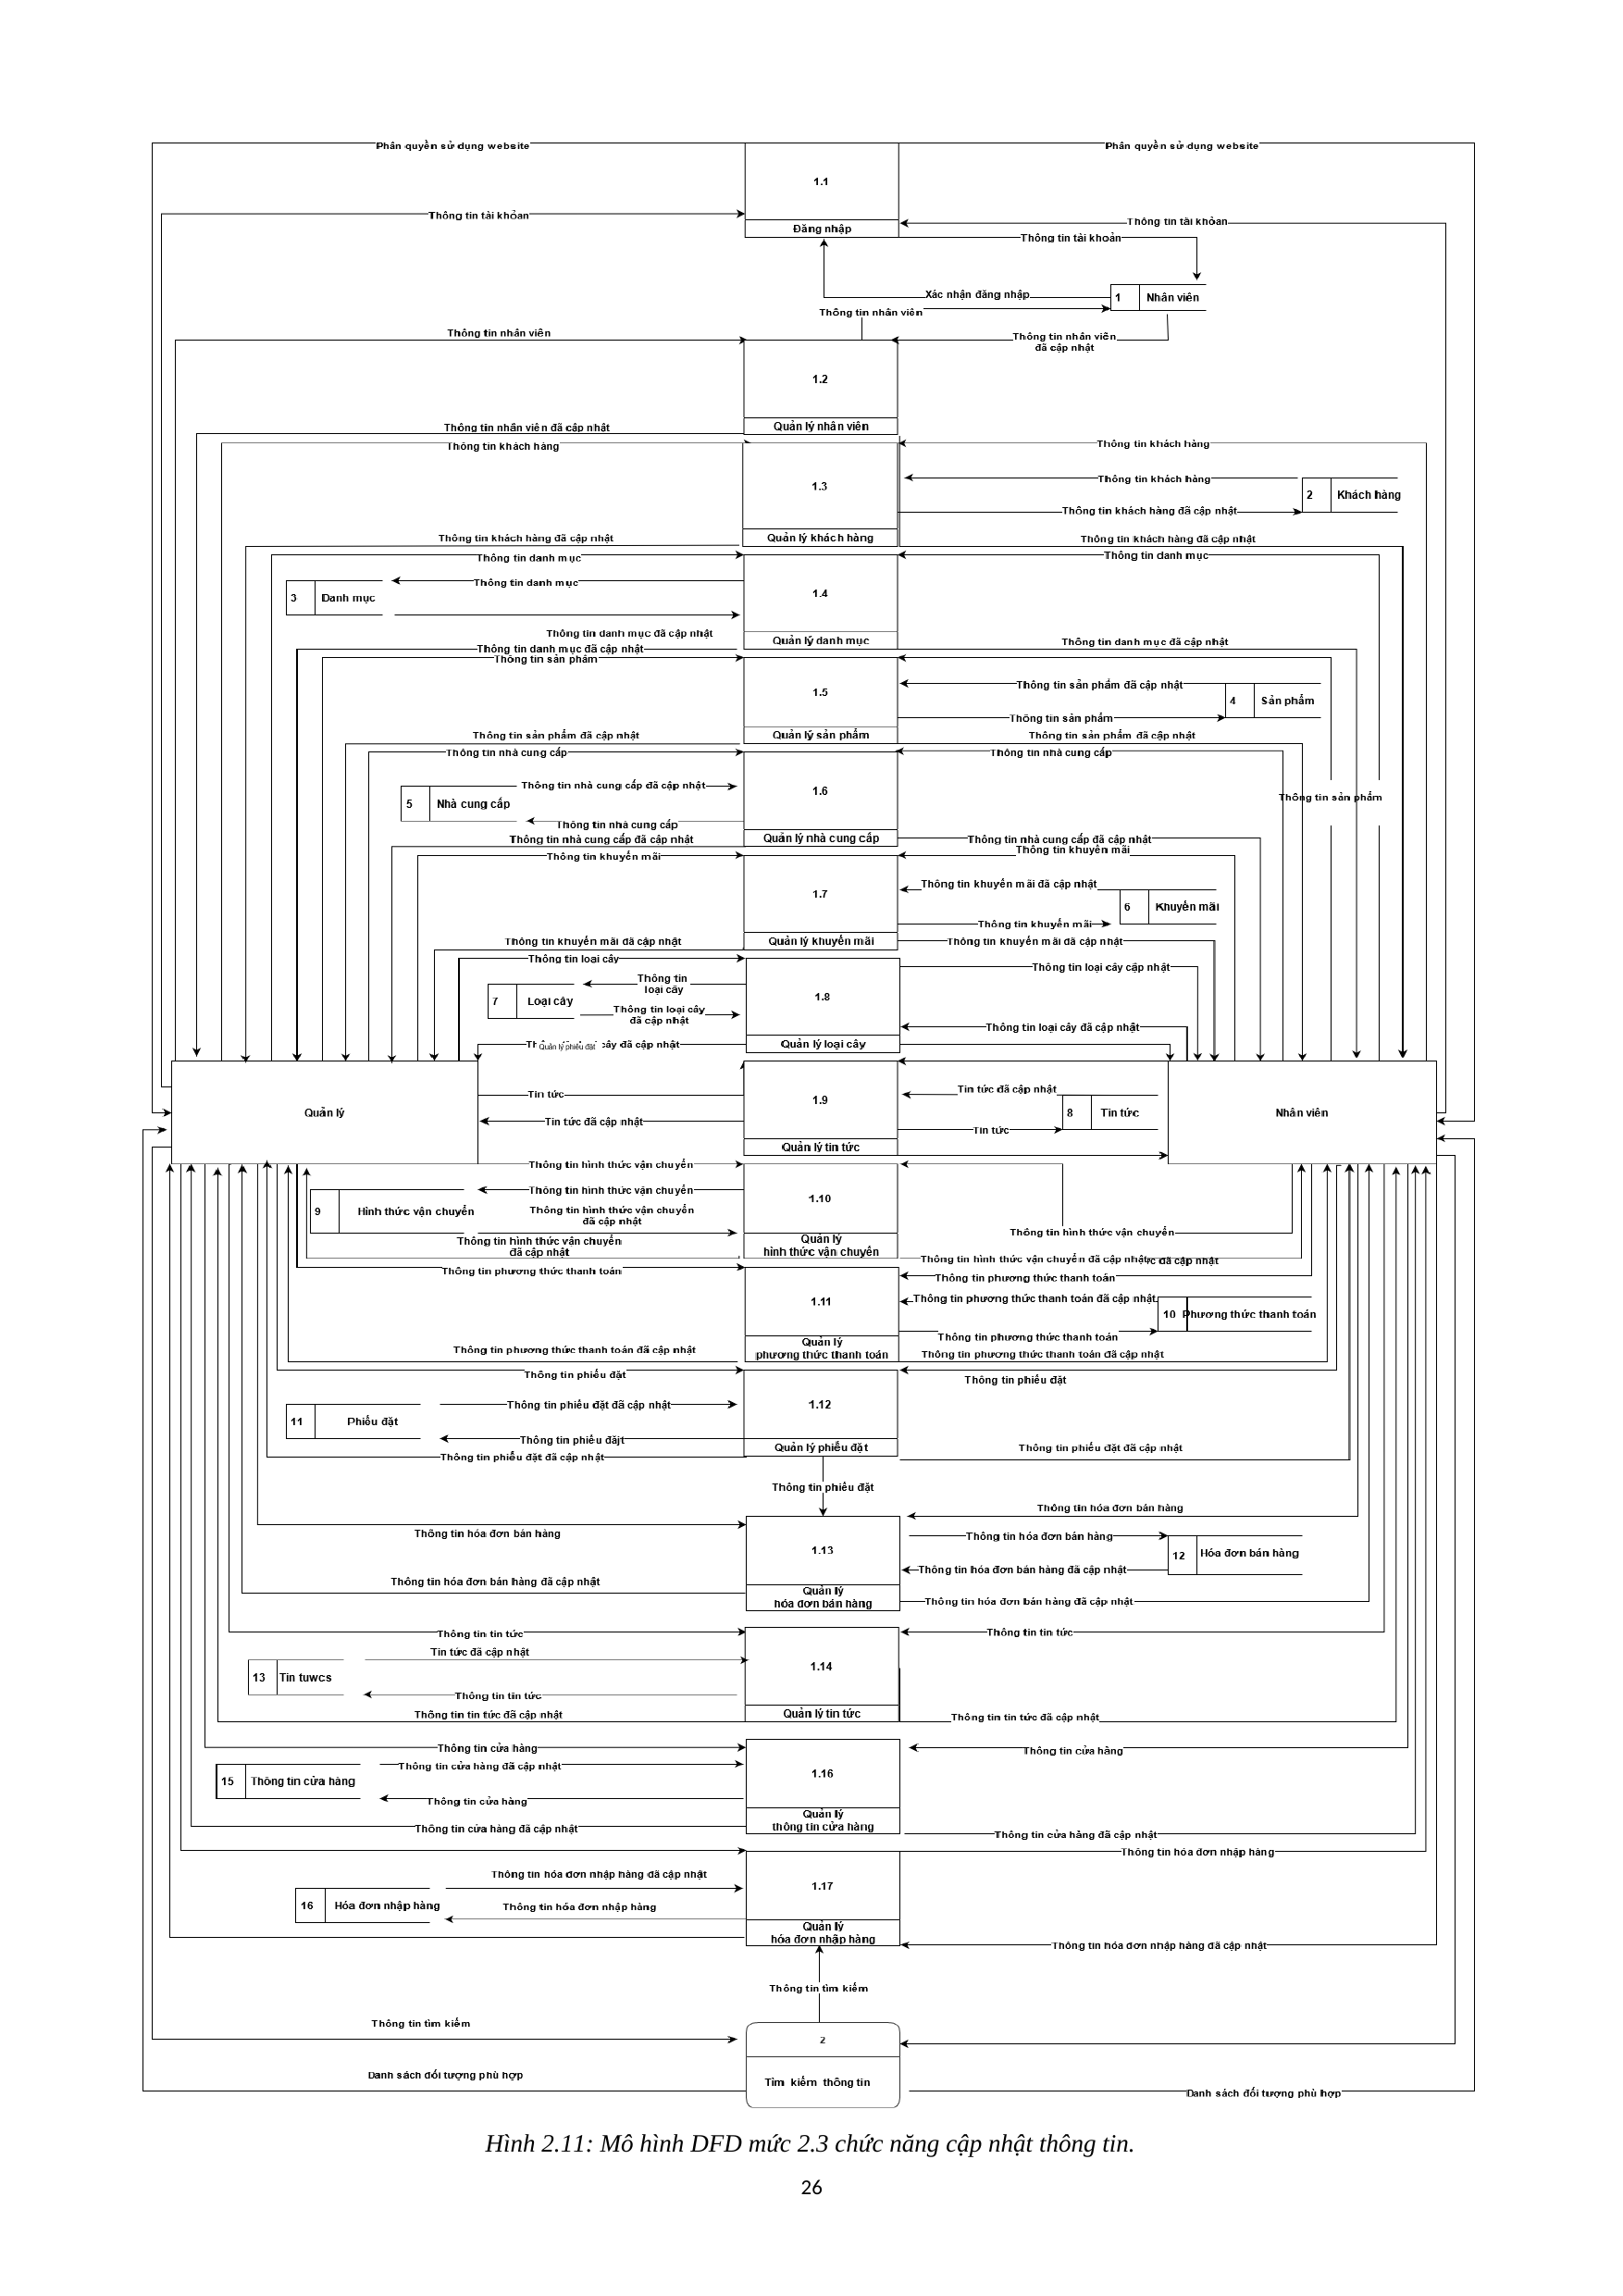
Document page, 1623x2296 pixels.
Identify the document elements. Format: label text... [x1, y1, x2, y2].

picture [136, 136, 1484, 2108]
text Hình 2.11: Mô hình DFD mức 2.3 chức năng cập nhật thông tin. [137, 2128, 1486, 2157]
